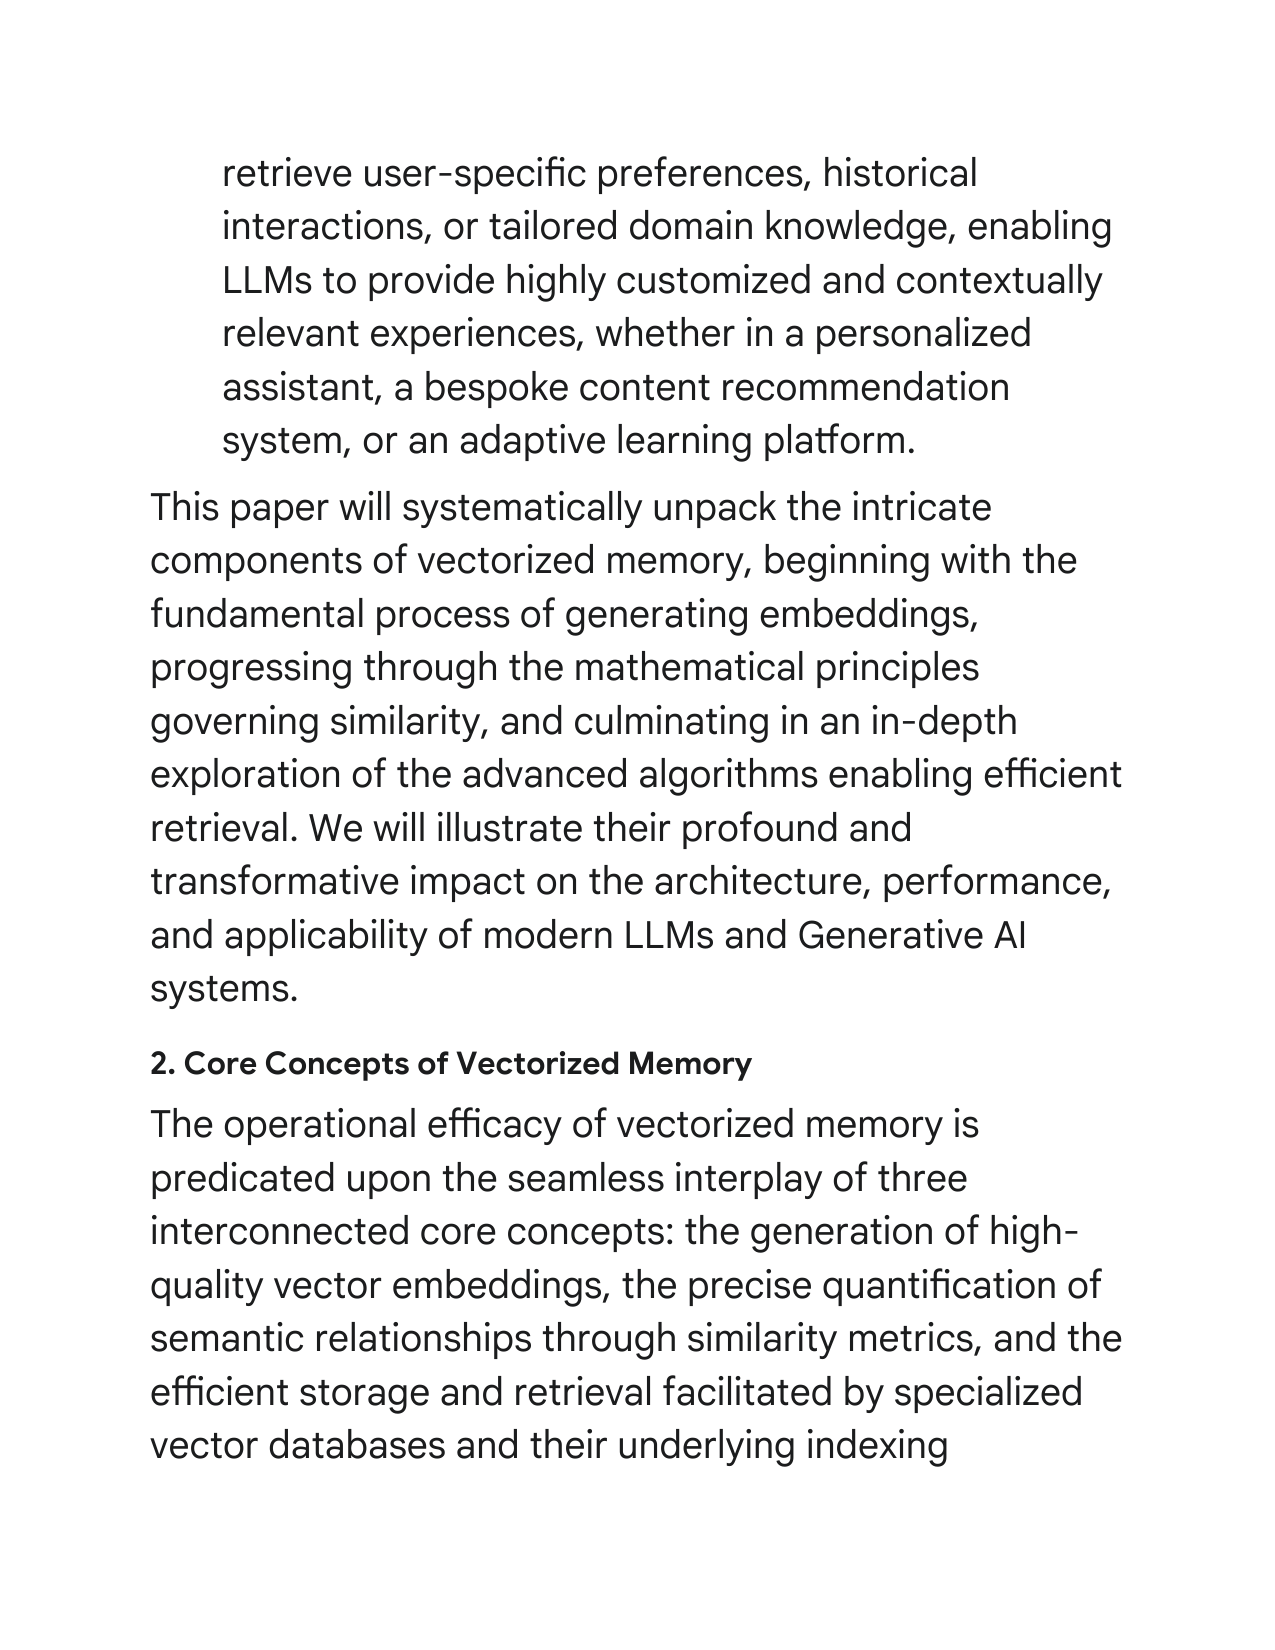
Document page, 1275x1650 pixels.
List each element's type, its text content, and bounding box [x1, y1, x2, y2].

text This paper will systematically unpack the intricate components of vectorized memory, beginning with the fundamental process of generating embeddings, progressing through the mathematical principles governing similarity, and culminating in an in-depth exploration of the advanced algorithms enabling efficient retrieval. We will illustrate their profound and transformative impact on the architecture, performance, and applicability of modern LLMs and Generative AI systems. [150, 484, 1125, 1013]
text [150, 1101, 1125, 1469]
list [184, 150, 1125, 465]
subtitle 2. Core Concepts of Vectorized Memory [150, 1044, 1125, 1083]
